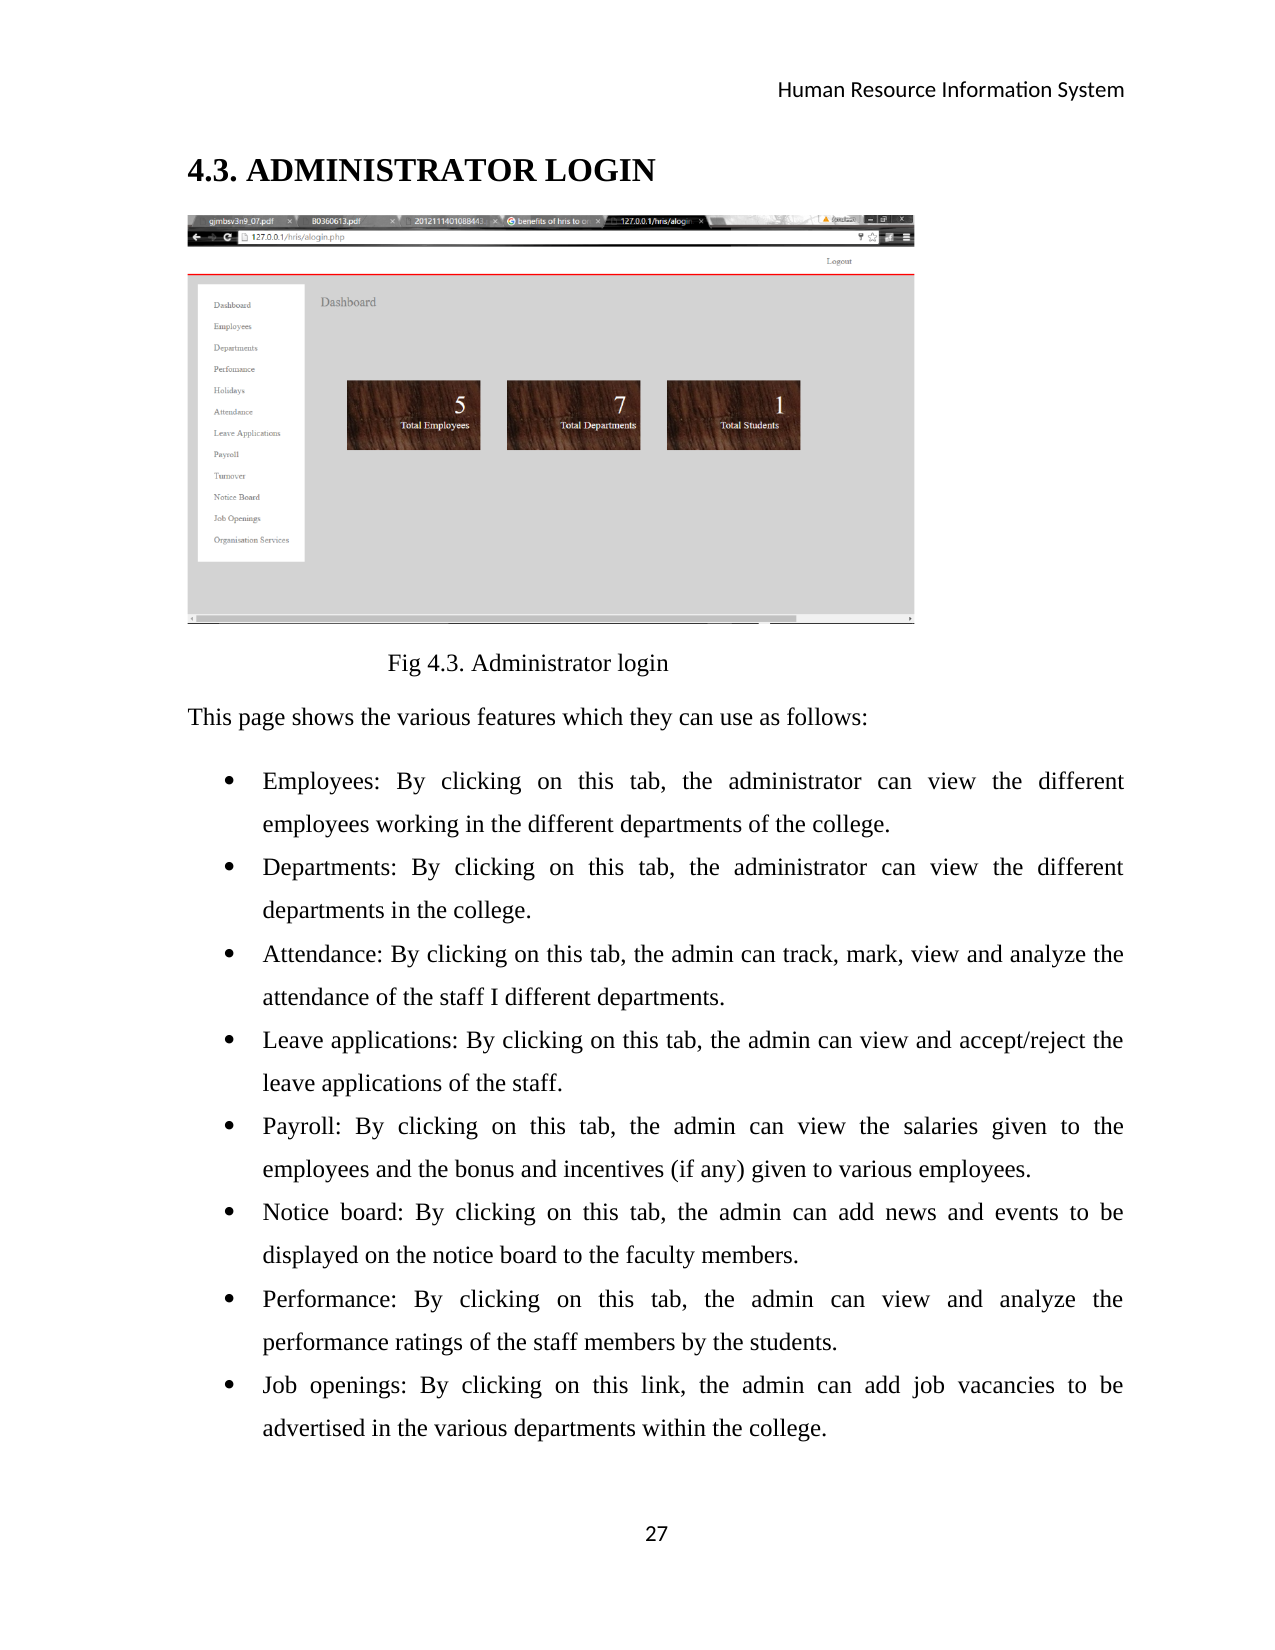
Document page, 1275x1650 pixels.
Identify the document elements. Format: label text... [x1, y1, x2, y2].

picture [187, 215, 915, 624]
text Fig 4.3. Administrator login [187, 648, 1125, 677]
list Attendance: By clicking on this tab, the admin can track, mark, view and analyze the attendance of the staff I different departments. [225, 939, 1125, 1011]
list Employees: By clicking on this tab, the administrator can view the different employees working in the different departments of the college. [225, 766, 1125, 838]
text 4.3. ADMINISTRATOR LOGIN [187, 150, 1125, 188]
list Notice board: By clicking on this tab, the admin can add news and events to be displayed on the notice board to the faculty members. [225, 1197, 1125, 1269]
list Payroll: By clicking on this tab, the admin can view the salaries given to the employees and the bonus and incentives (if any) given to various employees. [225, 1111, 1125, 1183]
list Performance: By clicking on this tab, the admin can view and analyze the performance ratings of the staff members by the students. [225, 1284, 1125, 1356]
text This page shows the various features which they can use as follows: [187, 702, 1125, 731]
list Departments: By clicking on this tab, the administrator can view the different departments in the college. [225, 852, 1125, 924]
list Job openings: By clicking on this link, the admin can add job vacancies to be advertised in the various departments within the college. [225, 1370, 1125, 1442]
list Leave applications: By clicking on this tab, the admin can view and accept/reject the leave applications of the staff. [225, 1025, 1125, 1097]
